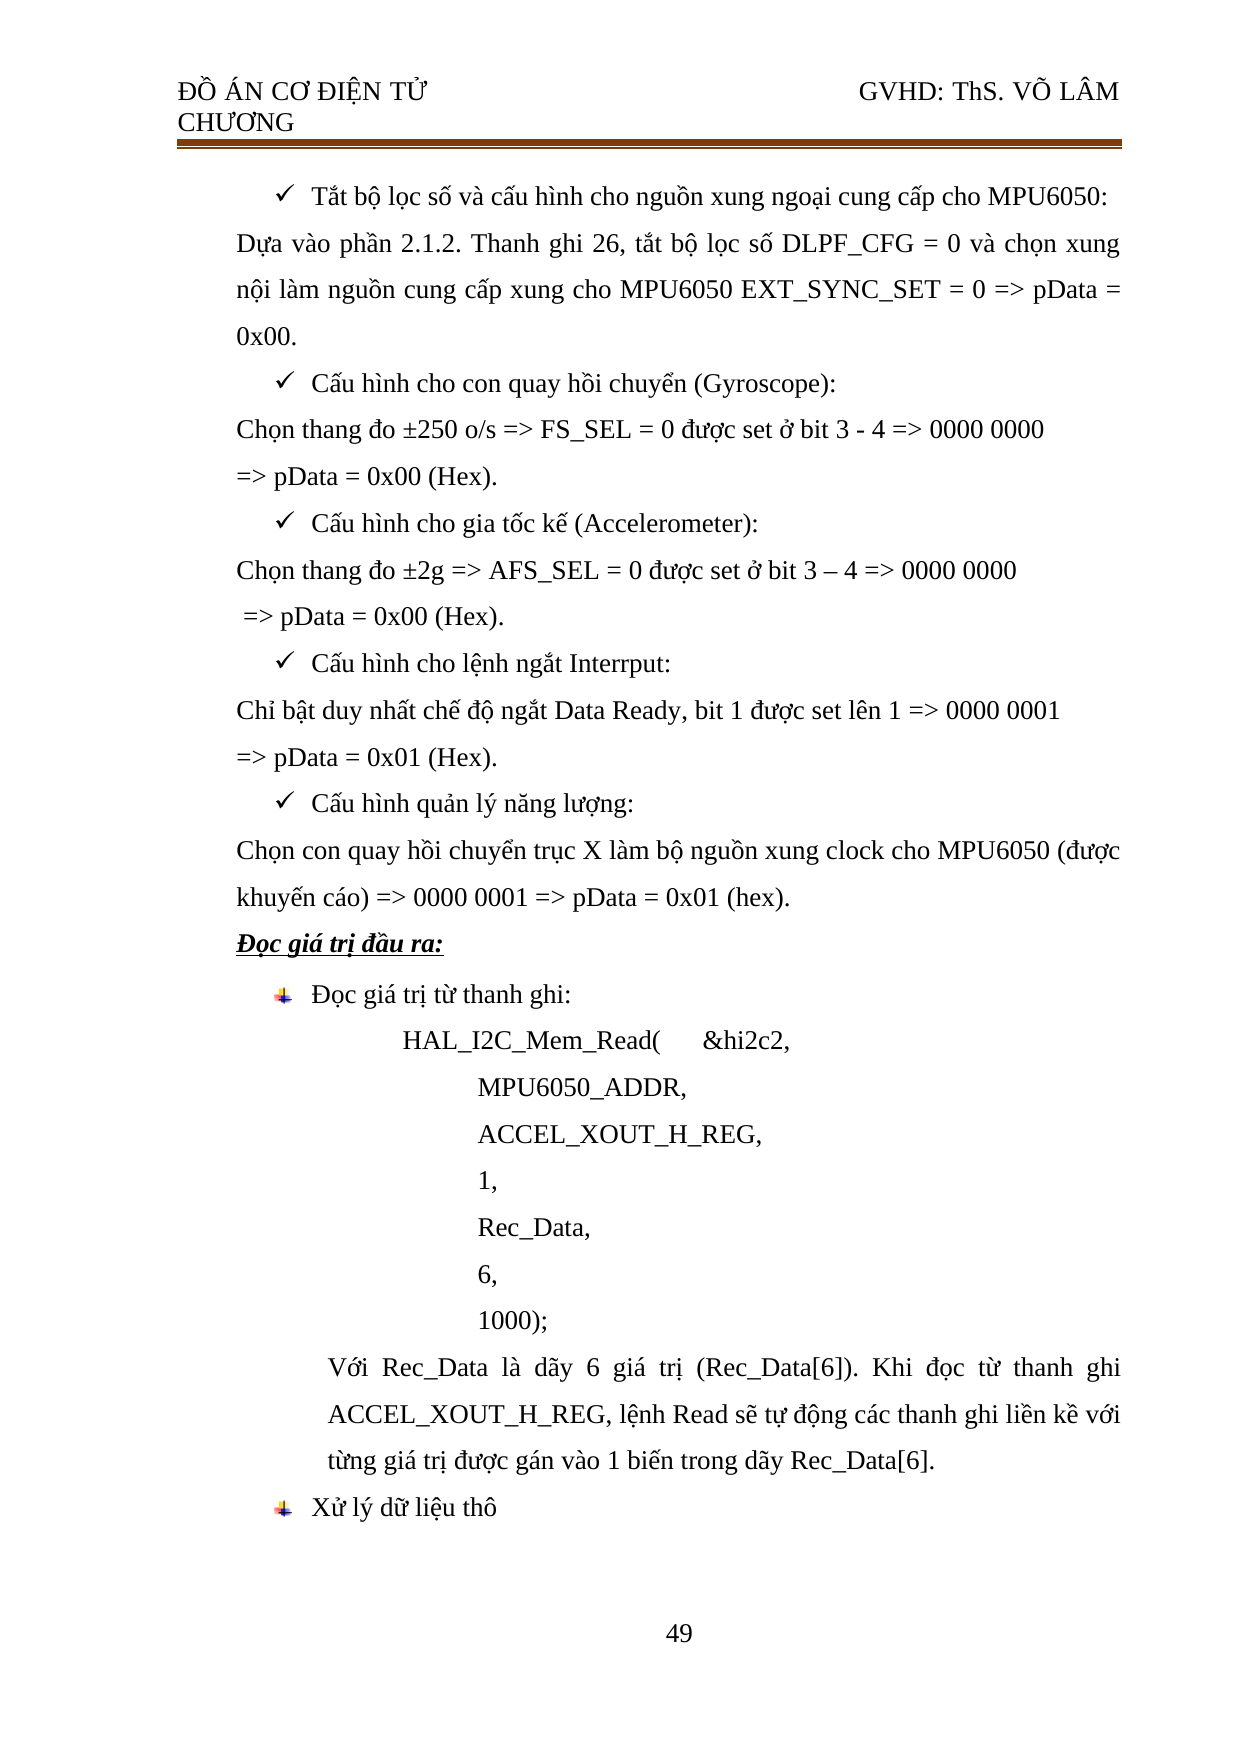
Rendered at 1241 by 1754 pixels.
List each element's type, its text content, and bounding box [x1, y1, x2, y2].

picture [274, 986, 292, 1004]
text Rec_Data, [402, 1211, 1122, 1242]
list Tắt bộ lọc số và cấu hình cho nguồn xung ngoại cung cấp cho MPU6050: [274, 180, 1122, 211]
list Cấu hình quản lý năng lượng: [274, 787, 1122, 819]
text 1, [402, 1164, 1122, 1196]
list Cấu hình cho con quay hồi chuyển (Gyroscope): [274, 367, 1122, 398]
text Dựa vào phần 2.1.2. Thanh ghi 26, tắt bộ lọc số DLPF_CFG = 0 và chọn xung nội làm nguồn cung cấp xung cho MPU6050 EXT_SYNC_SET = 0 => pData = 0x00. [236, 227, 1122, 351]
text 6, [402, 1258, 1122, 1289]
text Chỉ bật duy nhất chế độ ngắt Data Ready, bit 1 được set lên 1 => 0000 0001 [236, 694, 1122, 725]
text Đọc giá trị đầu ra: [177, 928, 1122, 959]
list Cấu hình cho lệnh ngắt Interrput: [274, 647, 1122, 678]
text Chọn thang đo ±2g => AFS_SEL = 0 được set ở bit 3 – 4 => 0000 0000 [236, 554, 1122, 585]
text => pData = 0x00 (Hex). [236, 601, 1122, 632]
text ACCEL_XOUT_H_REG, [402, 1118, 1122, 1149]
text Chọn thang đo ±250 o/s => FS_SEL = 0 được set ở bit 3 - 4 => 0000 0000 [236, 414, 1122, 445]
text 1000); [402, 1304, 1122, 1336]
list Đọc giá trị từ thanh ghi: [274, 978, 1122, 1009]
text HAL_I2C_Mem_Read( &hi2c2, [402, 1024, 1122, 1056]
list Xử lý dữ liệu thô [274, 1491, 1122, 1522]
picture [274, 1499, 292, 1517]
text => pData = 0x00 (Hex). [236, 460, 1122, 491]
text => pData = 0x01 (Hex). [236, 741, 1122, 772]
text Với Rec_Data là dãy 6 giá trị (Rec_Data[6]). Khi đọc từ thanh ghi ACCEL_XOUT_H_REG, lệnh Read sẽ tự động các thanh ghi liền kề với từng giá trị được gán vào 1 biến trong dãy Rec_Data[6]. [327, 1351, 1122, 1476]
text Chọn con quay hồi chuyển trục X làm bộ nguồn xung clock cho MPU6050 (được khuyến cáo) => 0000 0001 => pData = 0x01 (hex). [236, 834, 1122, 912]
text MPU6050_ADDR, [402, 1071, 1122, 1102]
list Cấu hình cho gia tốc kế (Accelerometer): [274, 507, 1122, 538]
